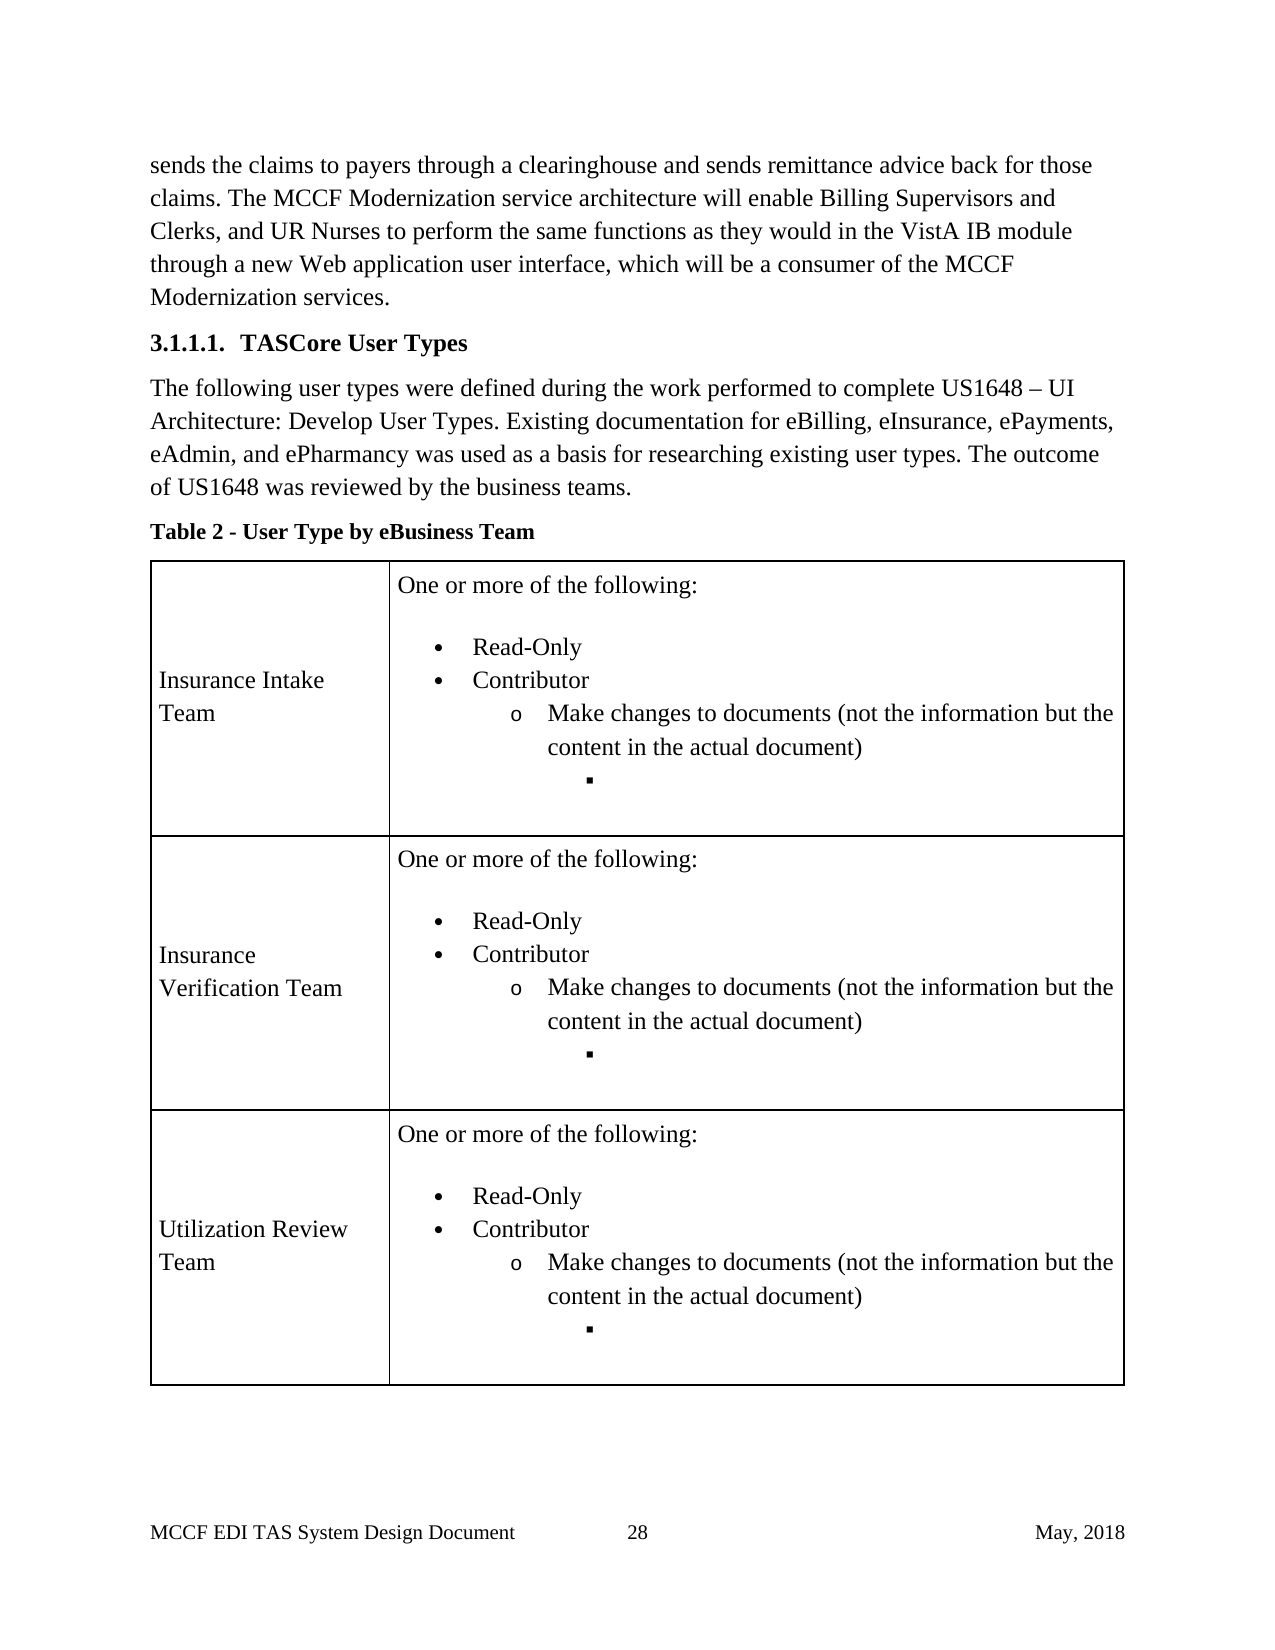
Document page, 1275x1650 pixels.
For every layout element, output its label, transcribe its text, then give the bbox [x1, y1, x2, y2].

table_header Insurance Intake Team [152, 562, 389, 835]
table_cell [390, 1111, 1123, 1384]
table_cell Utilization Review Team [152, 1111, 389, 1384]
subtitle TASCore User Types [150, 328, 1125, 356]
table_cell Insurance Verification Team [152, 837, 389, 1109]
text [150, 150, 1125, 311]
text Table 2 - User Type by eBusiness Team [150, 518, 1125, 544]
table_cell One or more of the following: Read-Only Contributor Make changes to documents (not the information but the content in the actual document) [390, 837, 1123, 1109]
table_header One or more of the following: Read-Only Contributor Make changes to documents (not the information but the content in the actual document) [390, 562, 1123, 835]
text The following user types were defined during the work performed to complete US1648 – UI Architecture: Develop User Types. Existing documentation for eBilling, eInsurance, ePayments, eAdmin, and ePharmancy was used as a basis for researching existing user types. The outcome of US1648 was reviewed by the business teams. [150, 373, 1125, 501]
